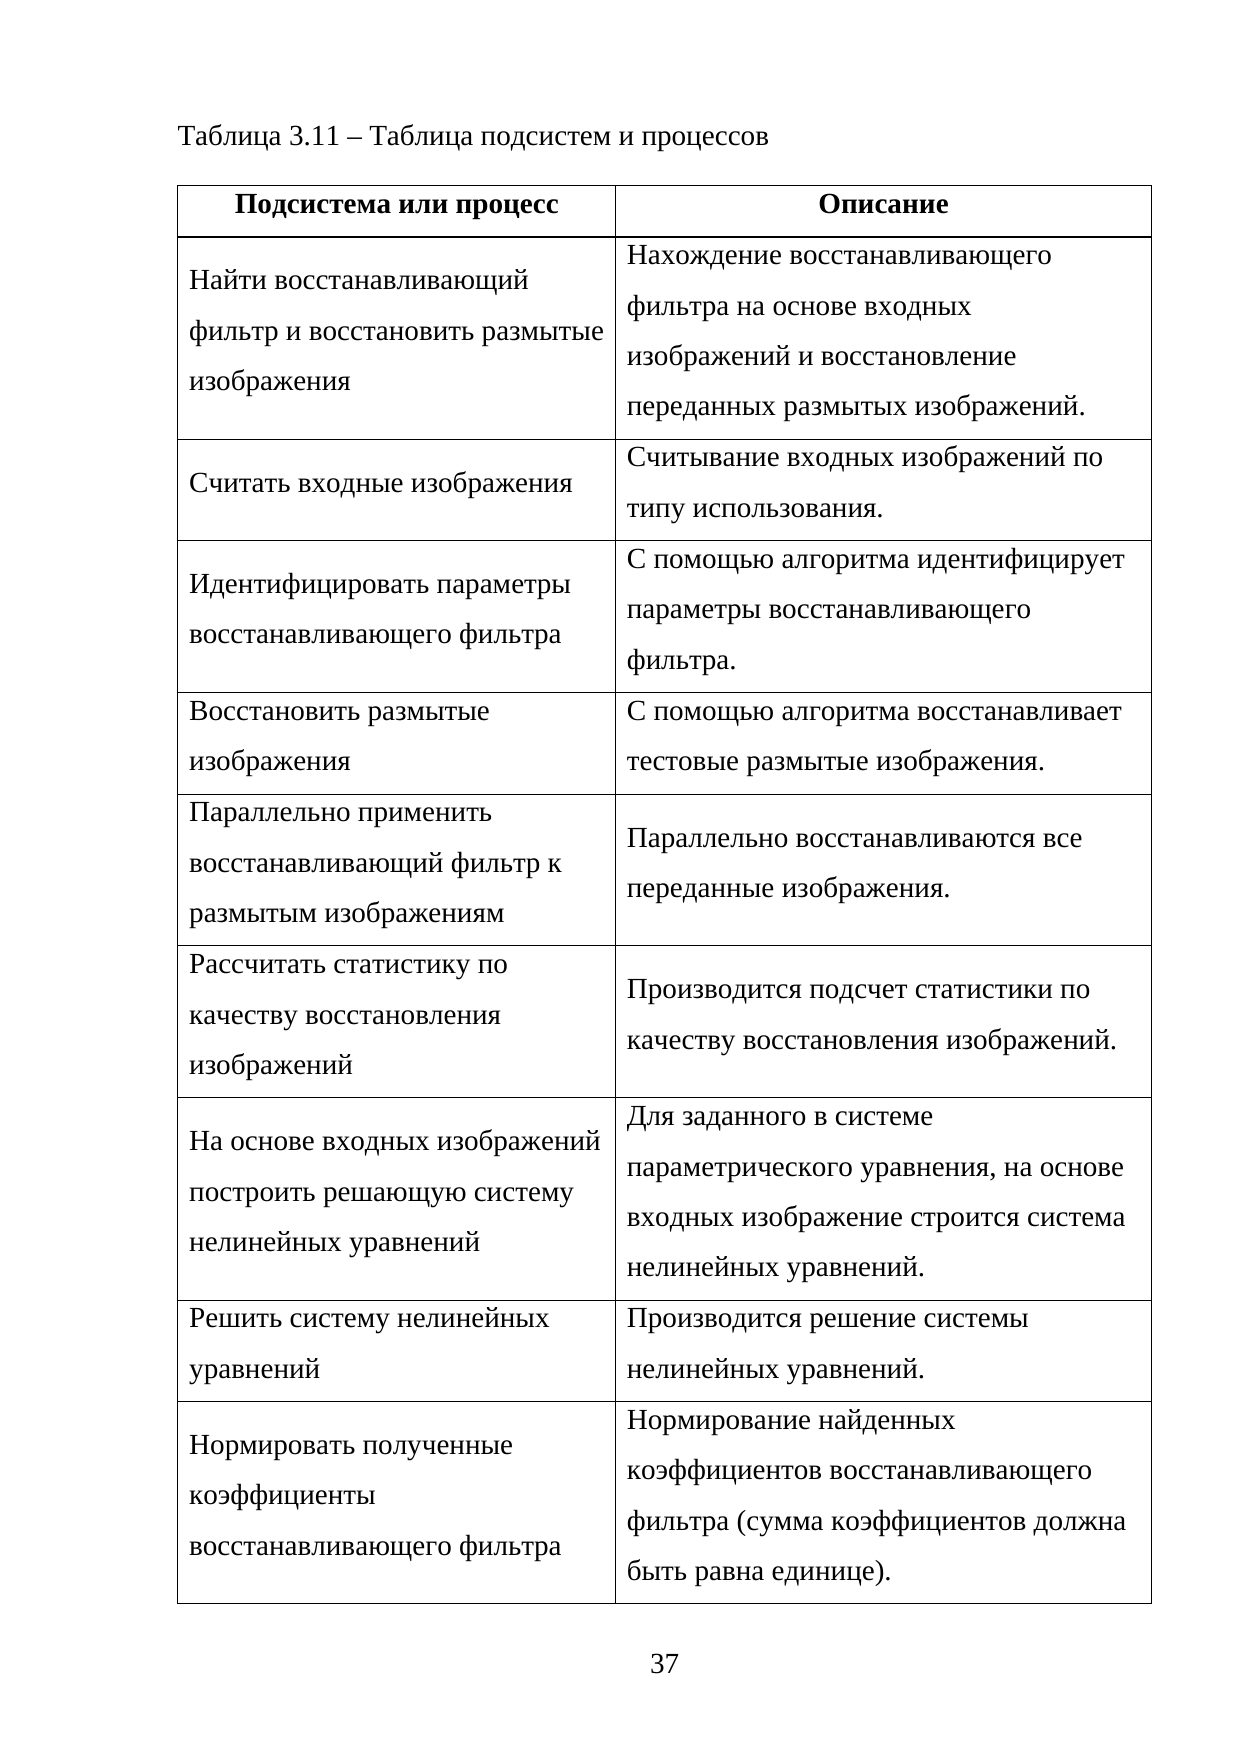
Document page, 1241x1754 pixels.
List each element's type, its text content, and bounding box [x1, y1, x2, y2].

table_header Подсистема или процесс [178, 186, 615, 236]
table_cell Считать входные изображения [178, 440, 615, 540]
table_cell Производится подсчет статистики по качеству восстановления изображений. [616, 946, 1151, 1097]
table_cell Решить систему нелинейных уравнений [178, 1301, 615, 1401]
table_cell На основе входных изображений построить решающую систему нелинейных уравнений [178, 1098, 615, 1299]
table_cell Нормирование найденных коэффициентов восстанавливающего фильтра (сумма коэффициентов должна быть равна единице). [616, 1402, 1151, 1603]
text Таблица 3.11 – Таблица подсистем и процессов [177, 118, 1152, 152]
table_cell Нахождение восстанавливающего фильтра на основе входных изображений и восстановление переданных размытых изображений. [616, 238, 1151, 438]
table_cell Рассчитать статистику по качеству восстановления изображений [178, 946, 615, 1097]
table_cell Нормировать полученные коэффициенты восстанавливающего фильтра [178, 1402, 615, 1603]
table_cell Для заданного в системе параметрического уравнения, на основе входных изображение строится система нелинейных уравнений. [616, 1098, 1151, 1299]
table_cell Параллельно применить восстанавливающий фильтр к размытым изображениям [178, 795, 615, 945]
table_cell Восстановить размытые изображения [178, 693, 615, 793]
table_header Описание [616, 186, 1151, 236]
table_cell С помощью алгоритма восстанавливает тестовые размытые изображения. [616, 693, 1151, 793]
table_cell Производится решение системы нелинейных уравнений. [616, 1301, 1151, 1401]
table_cell Параллельно восстанавливаются все переданные изображения. [616, 795, 1151, 945]
table_cell Найти восстанавливающий фильтр и восстановить размытые изображения [178, 238, 615, 438]
table_cell С помощью алгоритма идентифицирует параметры восстанавливающего фильтра. [616, 541, 1151, 692]
table_cell Считывание входных изображений по типу использования. [616, 440, 1151, 540]
table_cell Идентифицировать параметры восстанавливающего фильтра [178, 541, 615, 692]
